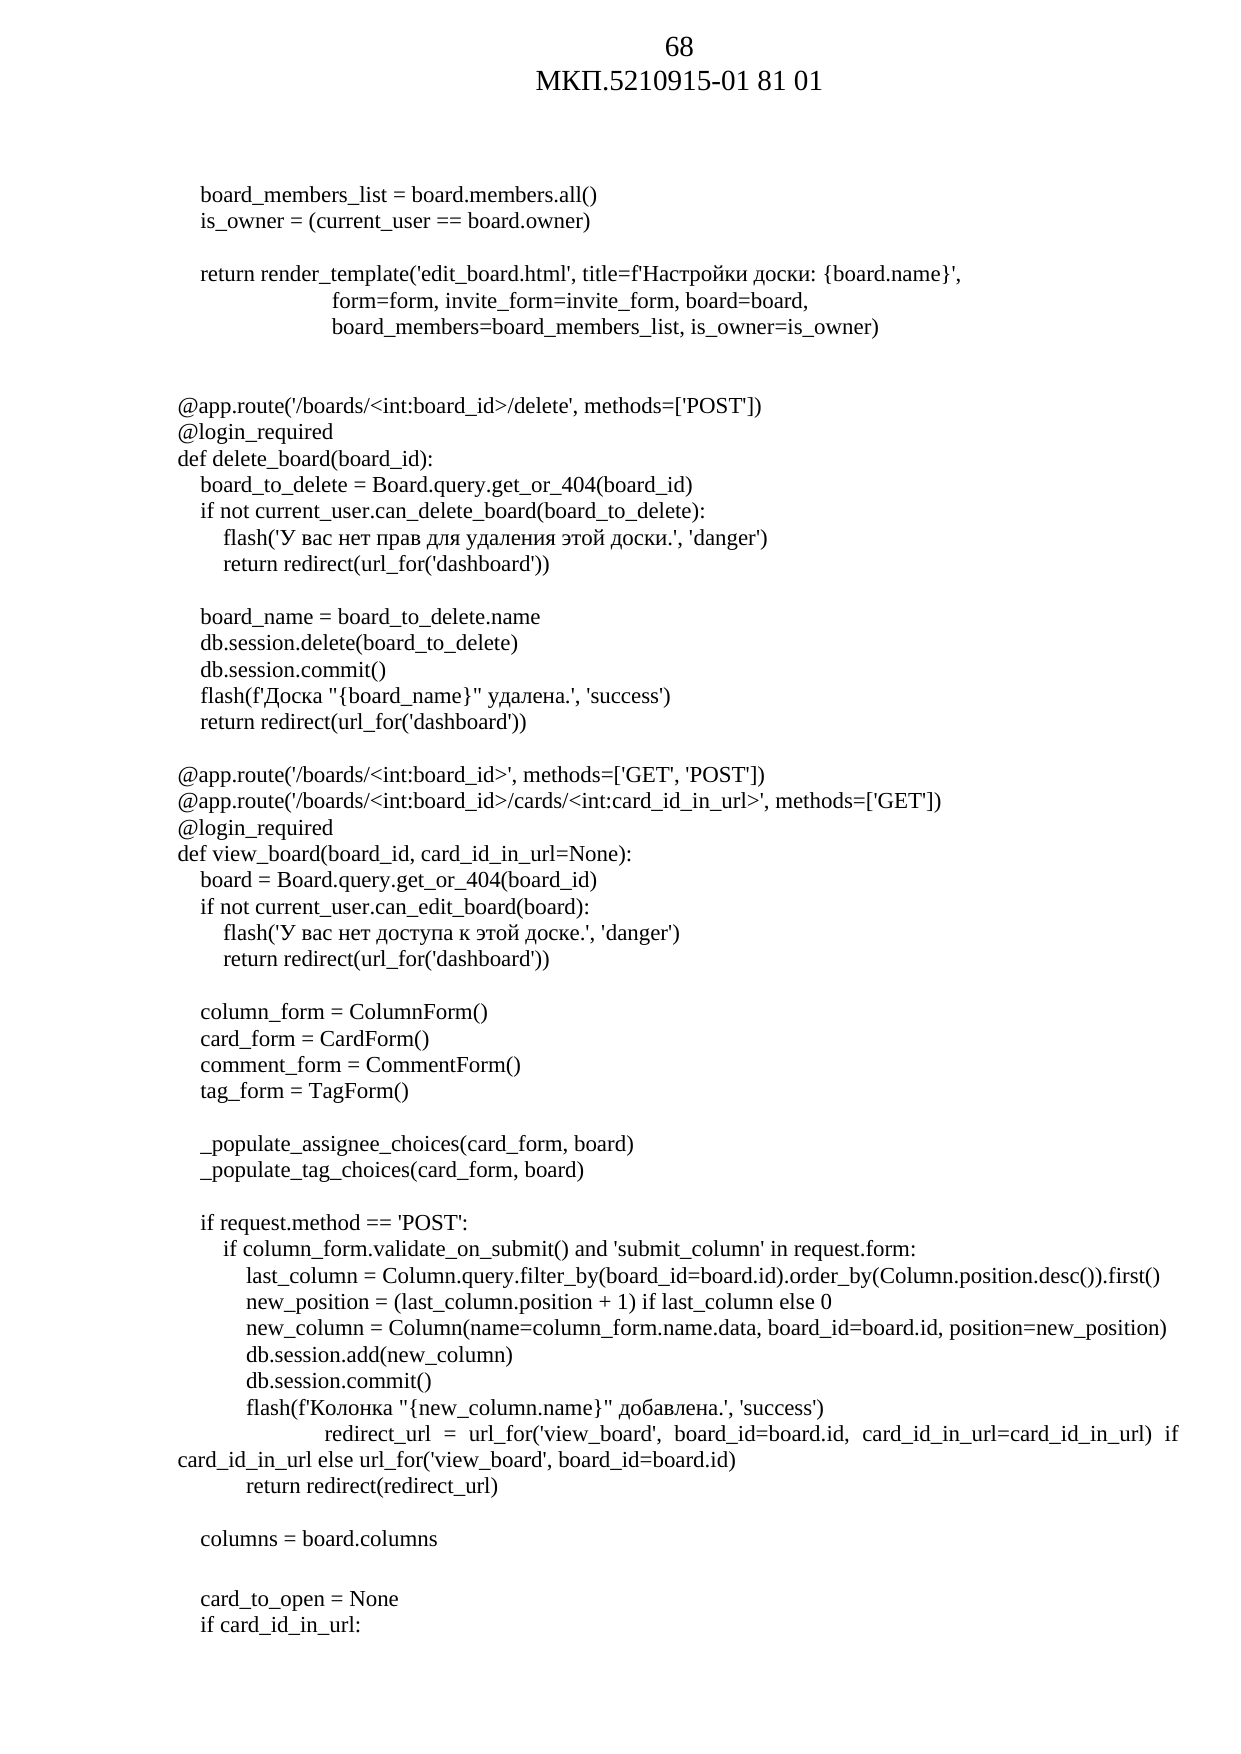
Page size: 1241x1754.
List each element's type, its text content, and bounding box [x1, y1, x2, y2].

text last_column = Column.query.filter_by(board_id=board.id).order_by(Column.position.desc()).first() [177, 1262, 1181, 1288]
text db.session.commit() [177, 1367, 1181, 1393]
text if request.method == 'POST': [177, 1209, 1181, 1235]
text board_members_list = board.members.all() [177, 181, 1181, 208]
text if card_id_in_url: [177, 1612, 1181, 1638]
text return render_template('edit_board.html', title=f'Настройки доски: {board.name}', [177, 260, 1181, 287]
text db.session.commit() [177, 656, 1181, 682]
text _populate_tag_choices(card_form, board) [177, 1156, 1181, 1183]
text form=form, invite_form=invite_form, board=board, [177, 287, 1181, 313]
text return redirect(url_for('dashboard')) [177, 946, 1181, 972]
text @login_required [177, 418, 1181, 445]
text db.session.add(new_column) [177, 1341, 1181, 1367]
text flash(f'Доска "{board_name}" удалена.', 'success') [177, 682, 1181, 708]
text tag_form = TagForm() [177, 1077, 1181, 1104]
text flash('У вас нет прав для удаления этой доски.', 'danger') [177, 524, 1181, 550]
text return redirect(redirect_url) [177, 1473, 1181, 1499]
text if not current_user.can_edit_board(board): [177, 893, 1181, 919]
text db.session.delete(board_to_delete) [177, 629, 1181, 656]
text def view_board(board_id, card_id_in_url=None): [177, 840, 1181, 866]
text if not current_user.can_delete_board(board_to_delete): [177, 497, 1181, 524]
text redirect_url = url_for('view_board', board_id=board.id, card_id_in_url=card_id_in_url) if card_id_in_url else url_for('view_board', board_id=board.id) [177, 1420, 1181, 1473]
text board_members=board_members_list, is_owner=is_owner) [177, 313, 1181, 339]
text board = Board.query.get_or_404(board_id) [177, 866, 1181, 893]
text card_form = CardForm() [177, 1024, 1181, 1051]
text columns = board.columns [177, 1525, 1181, 1552]
text board_to_delete = Board.query.get_or_404(board_id) [177, 471, 1181, 497]
text def delete_board(board_id): [177, 445, 1181, 471]
text is_owner = (current_user == board.owner) [177, 208, 1181, 234]
text new_position = (last_column.position + 1) if last_column else 0 [177, 1288, 1181, 1314]
text return redirect(url_for('dashboard')) [177, 550, 1181, 577]
text @login_required [177, 814, 1181, 840]
text if column_form.validate_on_submit() and 'submit_column' in request.form: [177, 1235, 1181, 1262]
text @app.route('/boards/<int:board_id>/cards/<int:card_id_in_url>', methods=['GET']) [177, 787, 1181, 814]
text comment_form = CommentForm() [177, 1051, 1181, 1077]
text _populate_assignee_choices(card_form, board) [177, 1130, 1181, 1156]
text flash('У вас нет доступа к этой доске.', 'danger') [177, 919, 1181, 946]
text card_to_open = None [177, 1585, 1181, 1612]
text return redirect(url_for('dashboard')) [177, 708, 1181, 735]
text @app.route('/boards/<int:board_id>/delete', methods=['POST']) [177, 392, 1181, 418]
text column_form = ColumnForm() [177, 998, 1181, 1024]
text board_name = board_to_delete.name [177, 603, 1181, 629]
text @app.route('/boards/<int:board_id>', methods=['GET', 'POST']) [177, 761, 1181, 787]
text flash(f'Колонка "{new_column.name}" добавлена.', 'success') [177, 1393, 1181, 1420]
text new_column = Column(name=column_form.name.data, board_id=board.id, position=new_position) [177, 1314, 1181, 1341]
